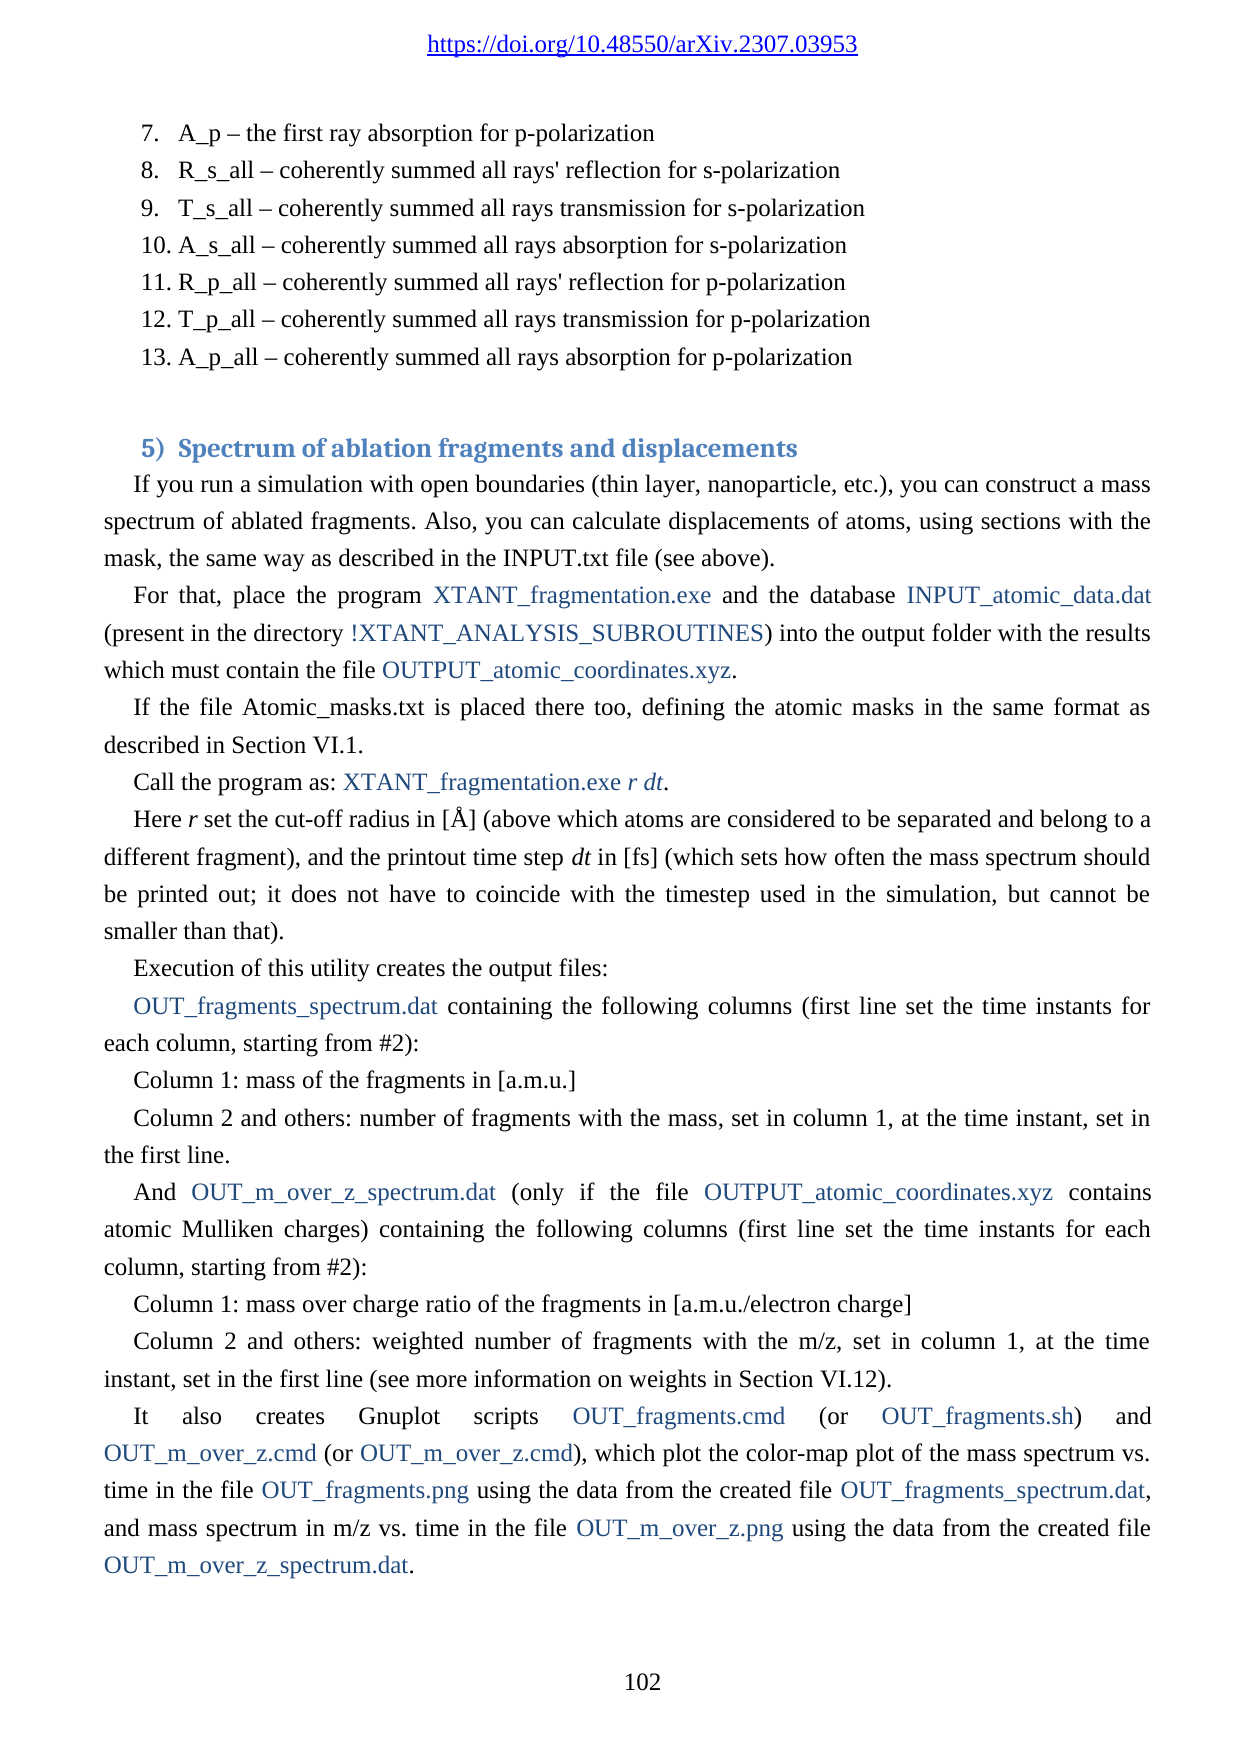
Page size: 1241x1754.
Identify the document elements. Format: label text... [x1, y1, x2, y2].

text Call the program as: XTANT_fragmentation.exe r dt. [103, 767, 1152, 796]
list T_p_all – coherently summed all rays transmission for p-polarization [141, 304, 1152, 333]
text For that, place the program XTANT_fragmentation.exe and the database INPUT_atomic_data.dat (present in the directory !XTANT_ANALYSIS_SUBROUTINES) into the output folder with the results which must contain the file OUTPUT_atomic_coordinates.xyz. [103, 581, 1152, 684]
text Column 2 and others: number of fragments with the mass, set in column 1, at the time instant, set in the first line. [103, 1103, 1152, 1169]
list R_s_all – coherently summed all rays' reflection for s-polarization [141, 155, 1152, 184]
list A_p_all – coherently summed all rays absorption for p-polarization [141, 342, 1152, 371]
text And OUT_m_over_z_spectrum.dat (only if the file OUTPUT_atomic_coordinates.xyz contains atomic Mulliken charges) containing the following columns (first line set the time instants for each column, starting from #2): [103, 1177, 1152, 1281]
list A_s_all – coherently summed all rays absorption for s-polarization [141, 230, 1152, 259]
text If the file Atomic_masks.txt is placed there too, defining the atomic masks in the same format as described in Section VI.1. [103, 692, 1152, 758]
subtitle Spectrum of ablation fragments and displacements [141, 433, 1152, 464]
text Execution of this utility creates the output files: [103, 953, 1152, 982]
text Column 1: mass over charge ratio of the fragments in [a.m.u./electron charge] [103, 1289, 1152, 1318]
text Column 2 and others: weighted number of fragments with the m/z, set in column 1, at the time instant, set in the first line (see more information on weights in Section VI.12). [103, 1326, 1152, 1392]
list A_p – the first ray absorption for p-polarization [141, 118, 1152, 147]
list T_s_all – coherently summed all rays transmission for s-polarization [141, 193, 1152, 221]
text Column 1: mass of the fragments in [a.m.u.] [103, 1065, 1152, 1094]
text OUT_fragments_spectrum.dat containing the following columns (first line set the time instants for each column, starting from #2): [103, 991, 1152, 1057]
text If you run a simulation with open boundaries (thin layer, nanoparticle, etc.), you can construct a mass spectrum of ablated fragments. Also, you can calculate displacements of atoms, using sections with the mask, the same way as described in the INPUT.txt file (see above). [103, 469, 1152, 572]
text Here r set the cut-off radius in [Å] (above which atoms are considered to be separated and belong to a different fragment), and the printout time step dt in [fs] (which sets how often the mass spectrum should be printed out; it does not have to coincide with the timestep used in the simulation, but cannot be smaller than that). [103, 804, 1152, 945]
list R_p_all – coherently summed all rays' reflection for p-polarization [141, 267, 1152, 296]
text It also creates Gnuplot scripts OUT_fragments.cmd (or OUT_fragments.sh) and OUT_m_over_z.cmd (or OUT_m_over_z.cmd), which plot the color-map plot of the mass spectrum vs. time in the file OUT_fragments.png using the data from the created file OUT_fragments_spectrum.dat, and mass spectrum in m/z vs. time in the file OUT_m_over_z.png using the data from the created file OUT_m_over_z_spectrum.dat. [103, 1401, 1152, 1579]
